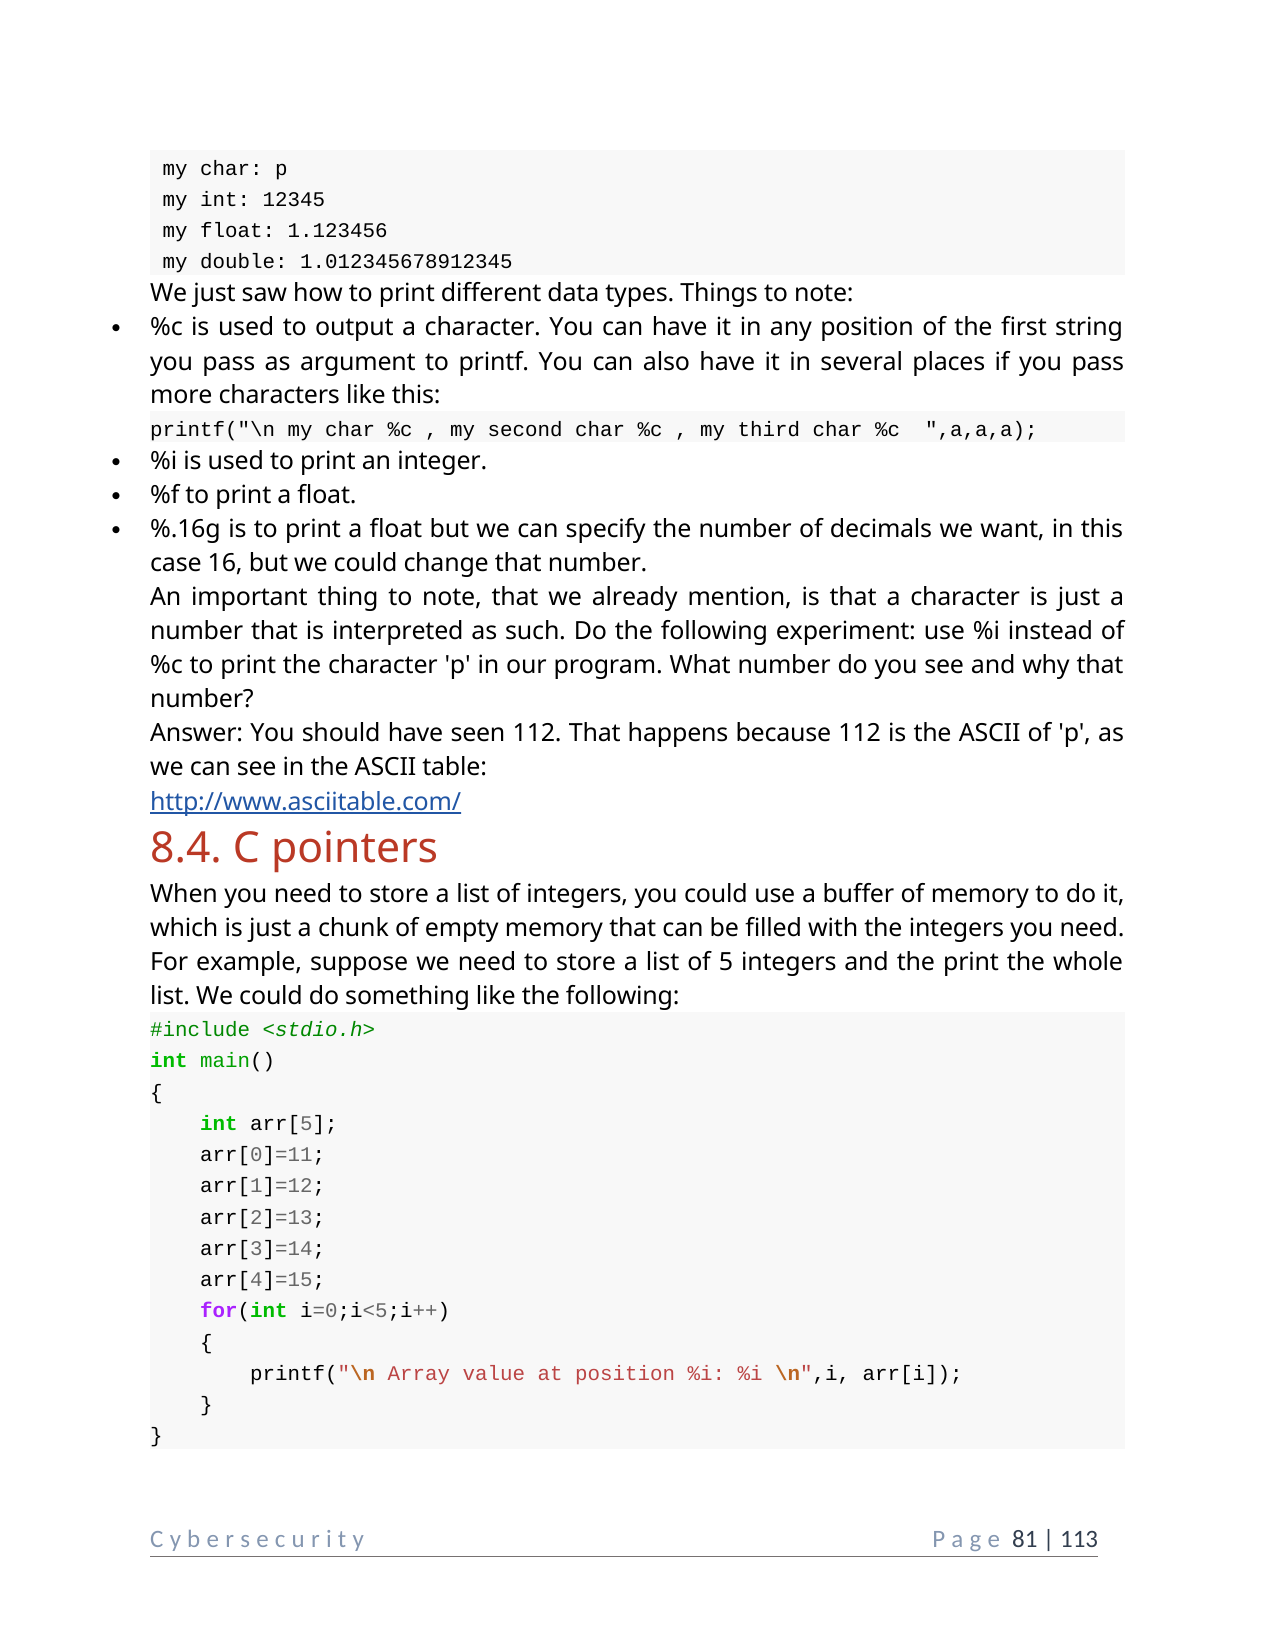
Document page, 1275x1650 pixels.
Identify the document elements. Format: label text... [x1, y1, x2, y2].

text arr[3]=14; [150, 1230, 1125, 1262]
text arr[4]=15; [150, 1262, 1125, 1293]
text } [150, 1387, 1125, 1418]
text my double: 1.012345678912345 [150, 244, 1125, 275]
text When you need to store a list of integers, you could use a buffer of memory to do it, which is just a chunk of empty memory that can be filled with the integers you need. For example, suppose we need to store a list of 5 integers and the print the whole list. We could do something like the following: [150, 875, 1125, 1012]
list %c is used to output a character. You can have it in any position of the first string you pass as argument to printf. You can also have it in several places if you pass more characters like this: [112, 309, 1125, 411]
text #include <stdio.h> [150, 1012, 1125, 1043]
text http://www.asciitable.com/ [150, 783, 1125, 817]
text my char: p [150, 150, 1125, 181]
text int arr[5]; [150, 1105, 1125, 1137]
list %.16g is to print a float but we can specify the number of decimals we want, in this case 16, but we could change that number. [112, 511, 1125, 579]
text for(int i=0;i<5;i++) [150, 1293, 1125, 1324]
text printf("\n my char %c , my second char %c , my third char %c ",a,a,a); [150, 411, 1125, 442]
text We just saw how to print different data types. Things to note: [150, 275, 1125, 309]
text my int: 12345 [150, 181, 1125, 212]
text Answer: You should have seen 112. That happens because 112 is the ASCII of 'p', as we can see in the ASCII table: [150, 715, 1125, 783]
text } [150, 1418, 1125, 1449]
text { [150, 1074, 1125, 1105]
text int main() [150, 1043, 1125, 1074]
list %f to print a float. [112, 477, 1125, 511]
text my float: 1.123456 [150, 212, 1125, 244]
text An important thing to note, that we already mention, is that a character is just a number that is interpreted as such. Do the following experiment: use %i instead of %c to print the character 'p' in our program. What number do you see and why that number? [150, 579, 1125, 715]
text 8.4. C pointers [150, 817, 1125, 875]
list %i is used to print an integer. [112, 442, 1125, 477]
text arr[2]=13; [150, 1199, 1125, 1230]
text arr[0]=11; [150, 1137, 1125, 1168]
text arr[1]=12; [150, 1168, 1125, 1199]
text printf("\n Array value at position %i: %i \n",i, arr[i]); [150, 1355, 1125, 1387]
text { [150, 1324, 1125, 1355]
